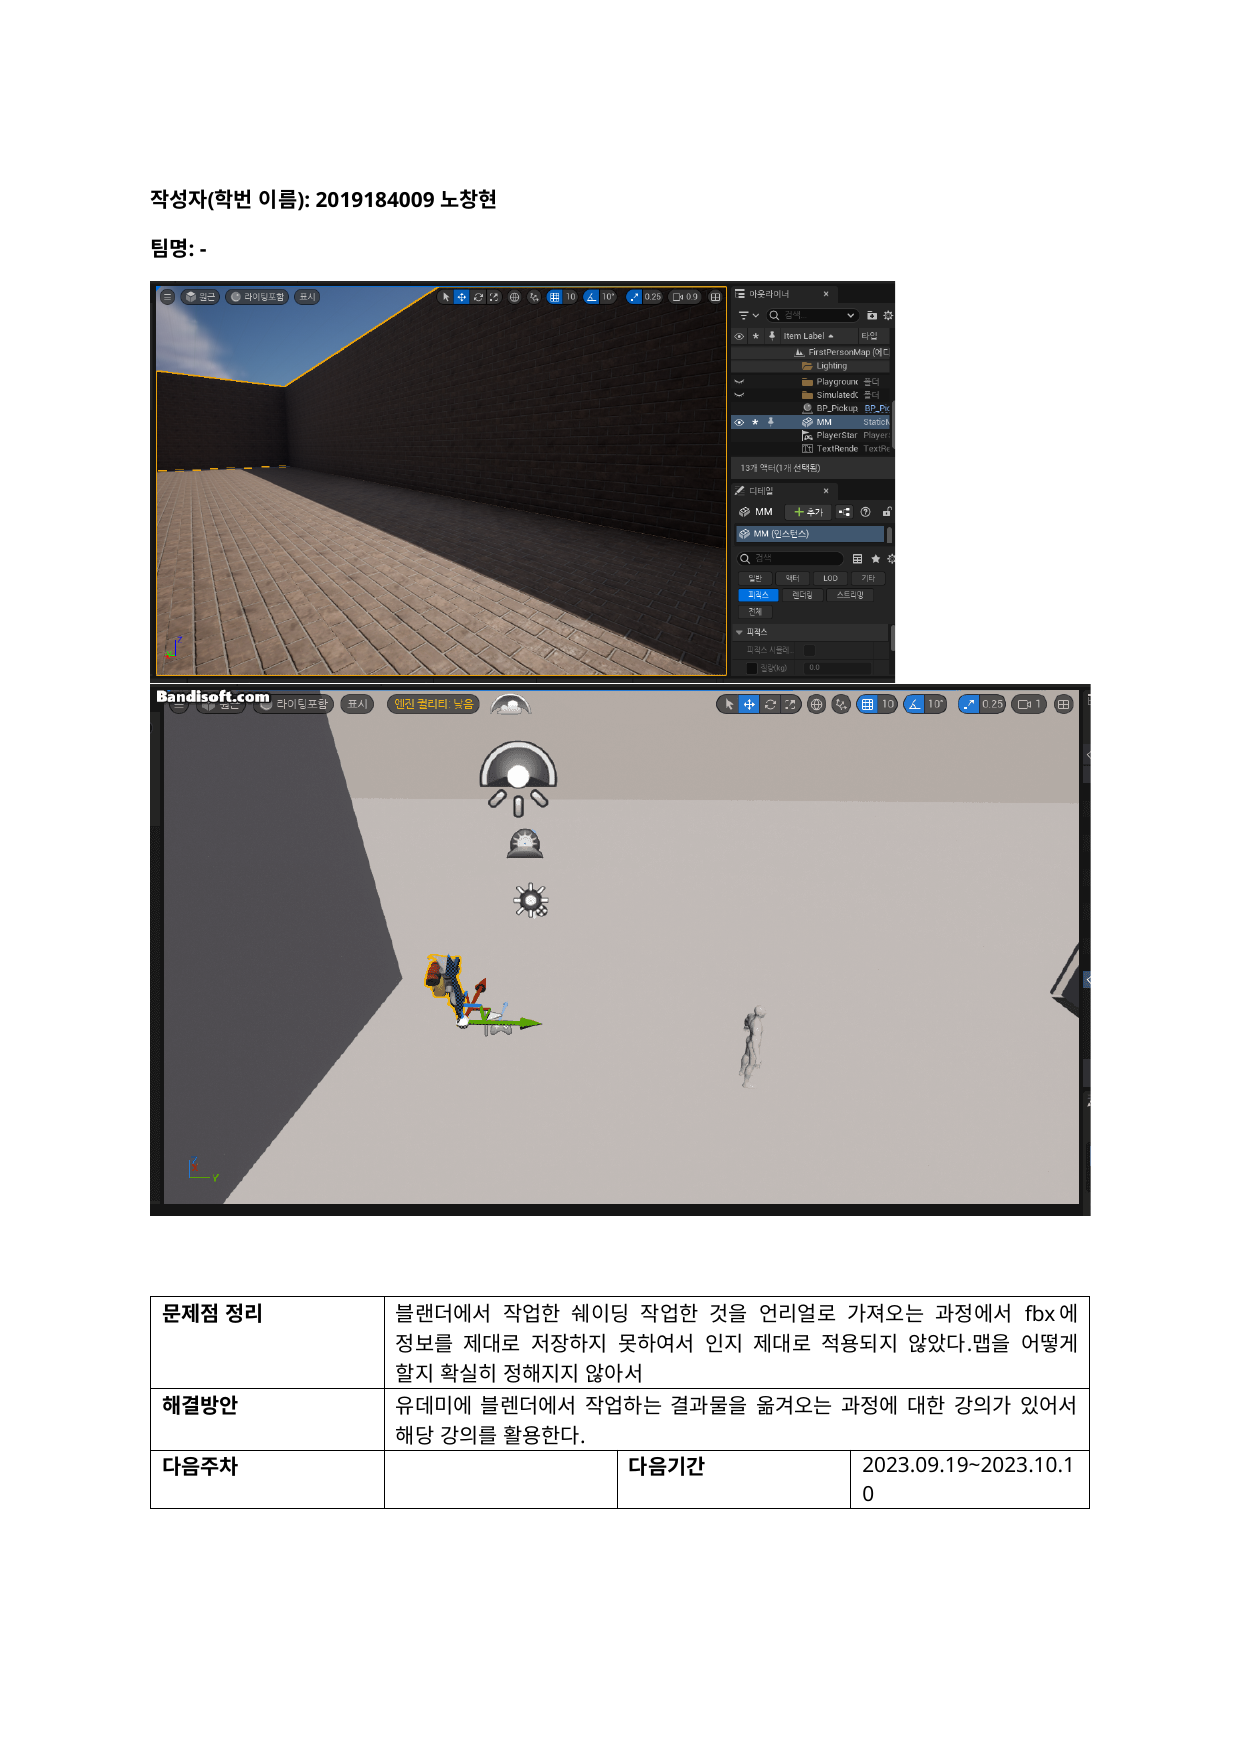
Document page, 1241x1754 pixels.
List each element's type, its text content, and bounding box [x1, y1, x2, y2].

picture [150, 684, 1091, 1216]
table_header 문제점 정리 [151, 1297, 384, 1388]
table_cell 유데미에 블렌더에서 작업하는 결과물을 옮겨오는 과정에 대한 강의가 있어서 해당 강의를 활용한다. [385, 1389, 1089, 1449]
table_cell 해결방안 [151, 1389, 384, 1449]
table_cell [385, 1451, 617, 1507]
table_cell 다음주차 [151, 1451, 384, 1507]
table_cell 다음기간 [618, 1451, 850, 1507]
picture [150, 281, 896, 683]
table_cell 2023.09.19~2023.10.10 [851, 1451, 1089, 1507]
table_header 블랜더에서 작업한 쉐이딩 작업한 것을 언리얼로 가져오는 과정에서 fbx에 정보를 제대로 저장하지 못하여서 인지 제대로 적용되지 않았다.맵을 어떻게 할지 확실히 정해지지 않아서 [385, 1297, 1089, 1388]
